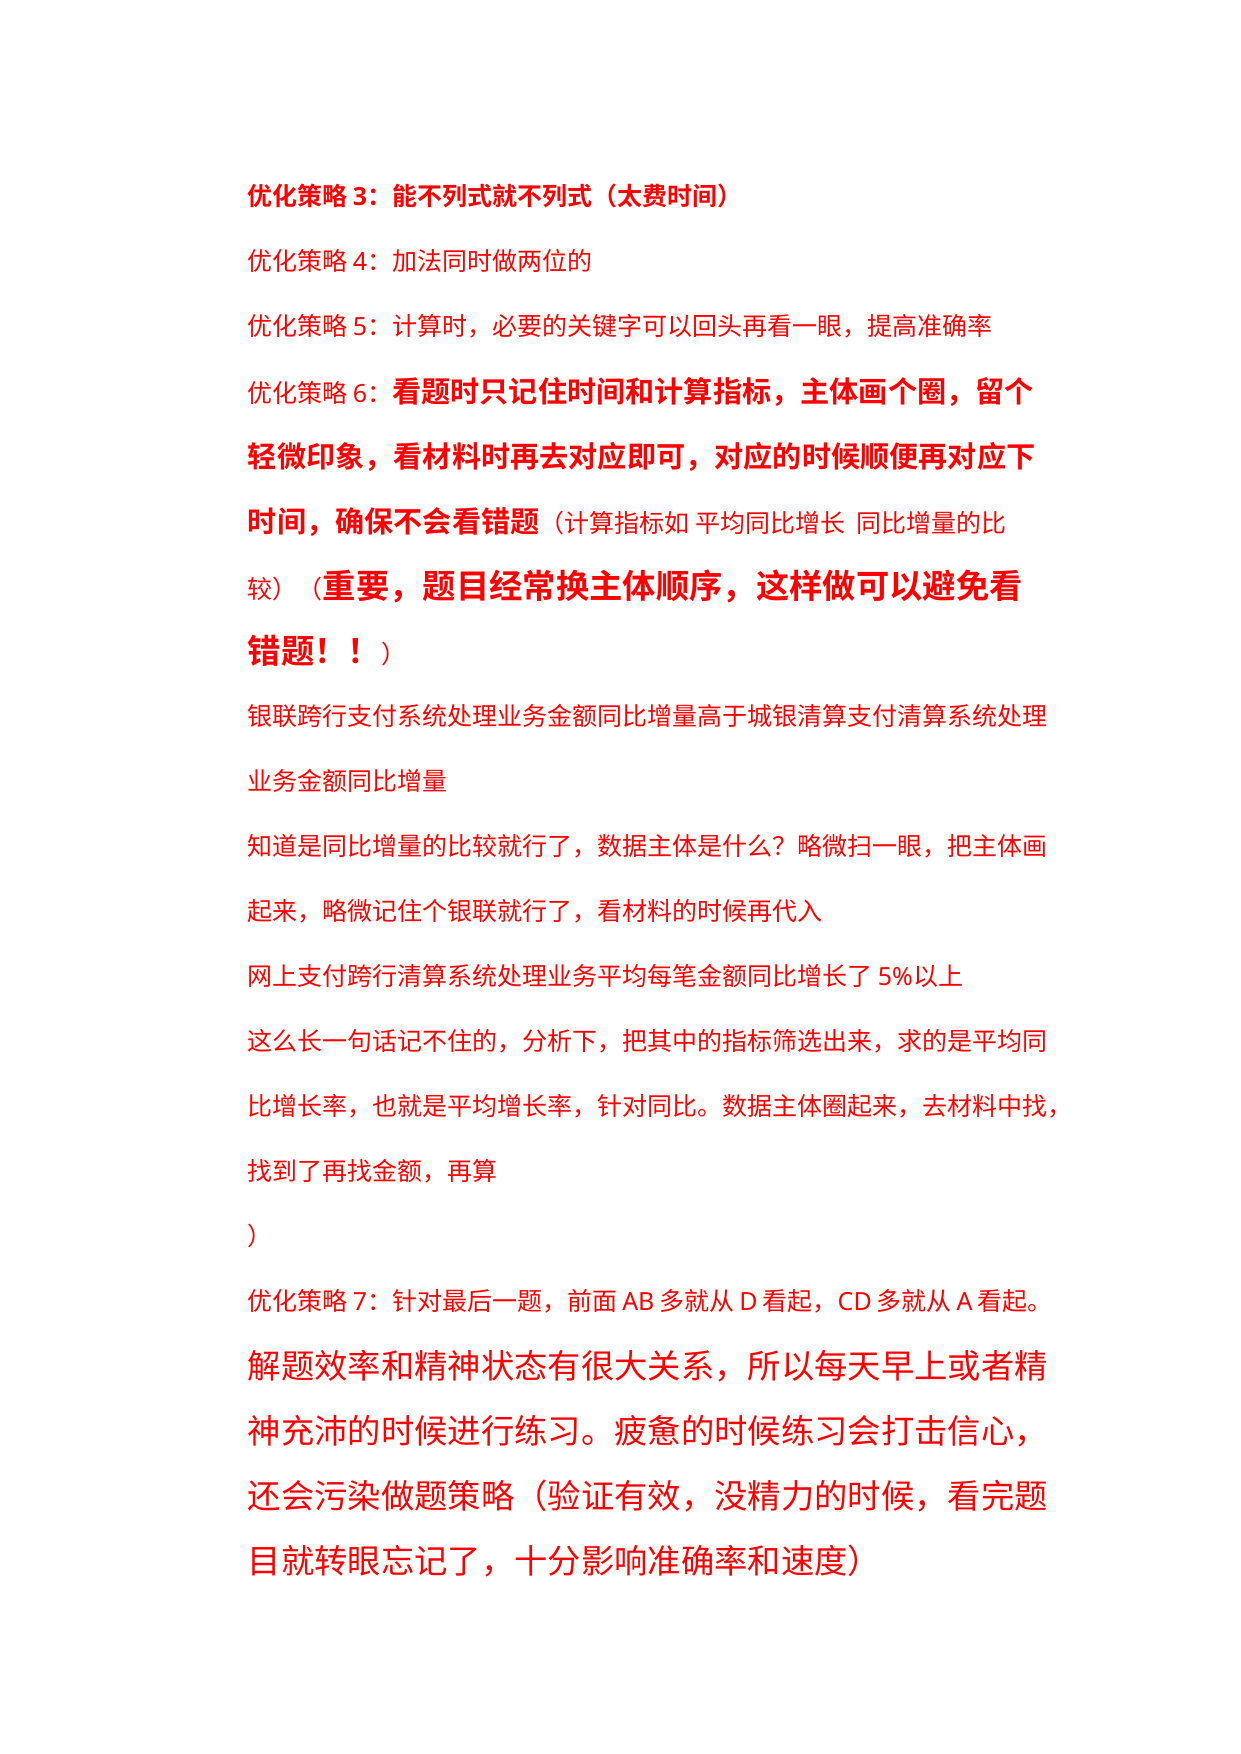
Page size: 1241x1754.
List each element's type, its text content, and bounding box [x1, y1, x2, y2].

list 优化策略4：加法同时做两位的 [248, 227, 1053, 292]
list 银联跨行支付系统处理业务金额同比增量高于城银清算支付清算系统处理业务金额同比增量 [248, 682, 1053, 812]
list 优化策略3：能不列式就不列式（太费时间） [248, 162, 1053, 227]
list ） [248, 1202, 1053, 1267]
list 解题效率和精神状态有很大关系，所以每天早上或者精神充沛的时候进行练习。疲惫的时候练习会打击信心，还会污染做题策略（验证有效，没精力的时候，看完题目就转眼忘记了，十分影响准确率和速度） [248, 1332, 1053, 1592]
list 网上支付跨行清算系统处理业务平均每笔金额同比增长了5%以上 [248, 942, 1053, 1007]
list 知道是同比增量的比较就行了，数据主体是什么？略微扫一眼，把主体画起来，略微记住个银联就行了，看材料的时候再代入 [248, 812, 1053, 942]
list 优化策略6：看题时只记住时间和计算指标，主体画个圈，留个轻微印象，看材料时再去对应即可，对应的时候顺便再对应下时间，确保不会看错题（计算指标如 平均同比增长 同比增量的比较）（重要，题目经常换主体顺序，这样做可以避免看错题！！） [248, 357, 1053, 682]
list 这么长一句话记不住的，分析下，把其中的指标筛选出来，求的是平均同比增长率，也就是平均增长率，针对同比。数据主体圈起来，去材料中找，找到了再找金额，再算 [248, 1007, 1053, 1202]
list 优化策略7：针对最后一题，前面AB多就从D看起，CD多就从A看起。 [248, 1267, 1053, 1332]
list 优化策略5：计算时，必要的关键字可以回头再看一眼，提高准确率 [248, 292, 1053, 357]
